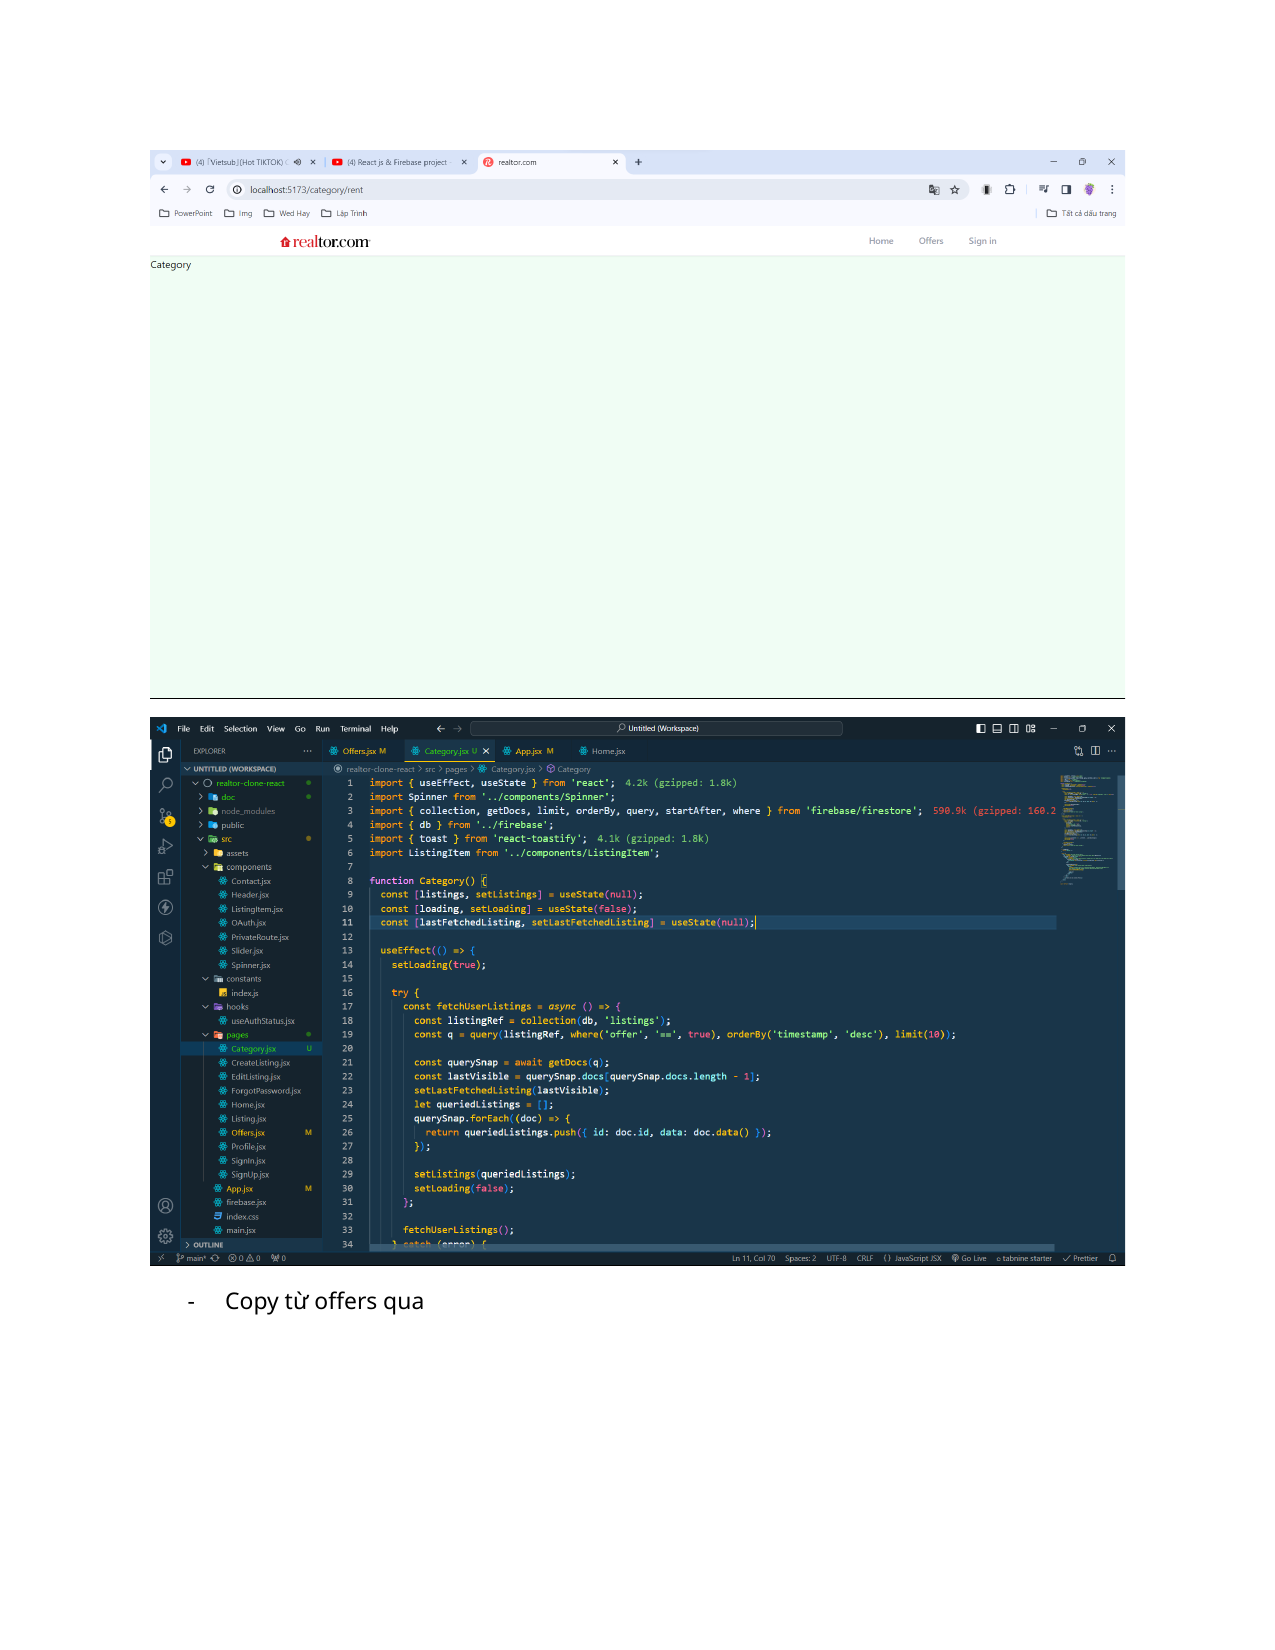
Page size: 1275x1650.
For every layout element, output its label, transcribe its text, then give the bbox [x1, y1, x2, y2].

list Copy từ offers qua [187, 1285, 1125, 1316]
picture [150, 717, 1125, 1266]
picture [150, 150, 1125, 699]
